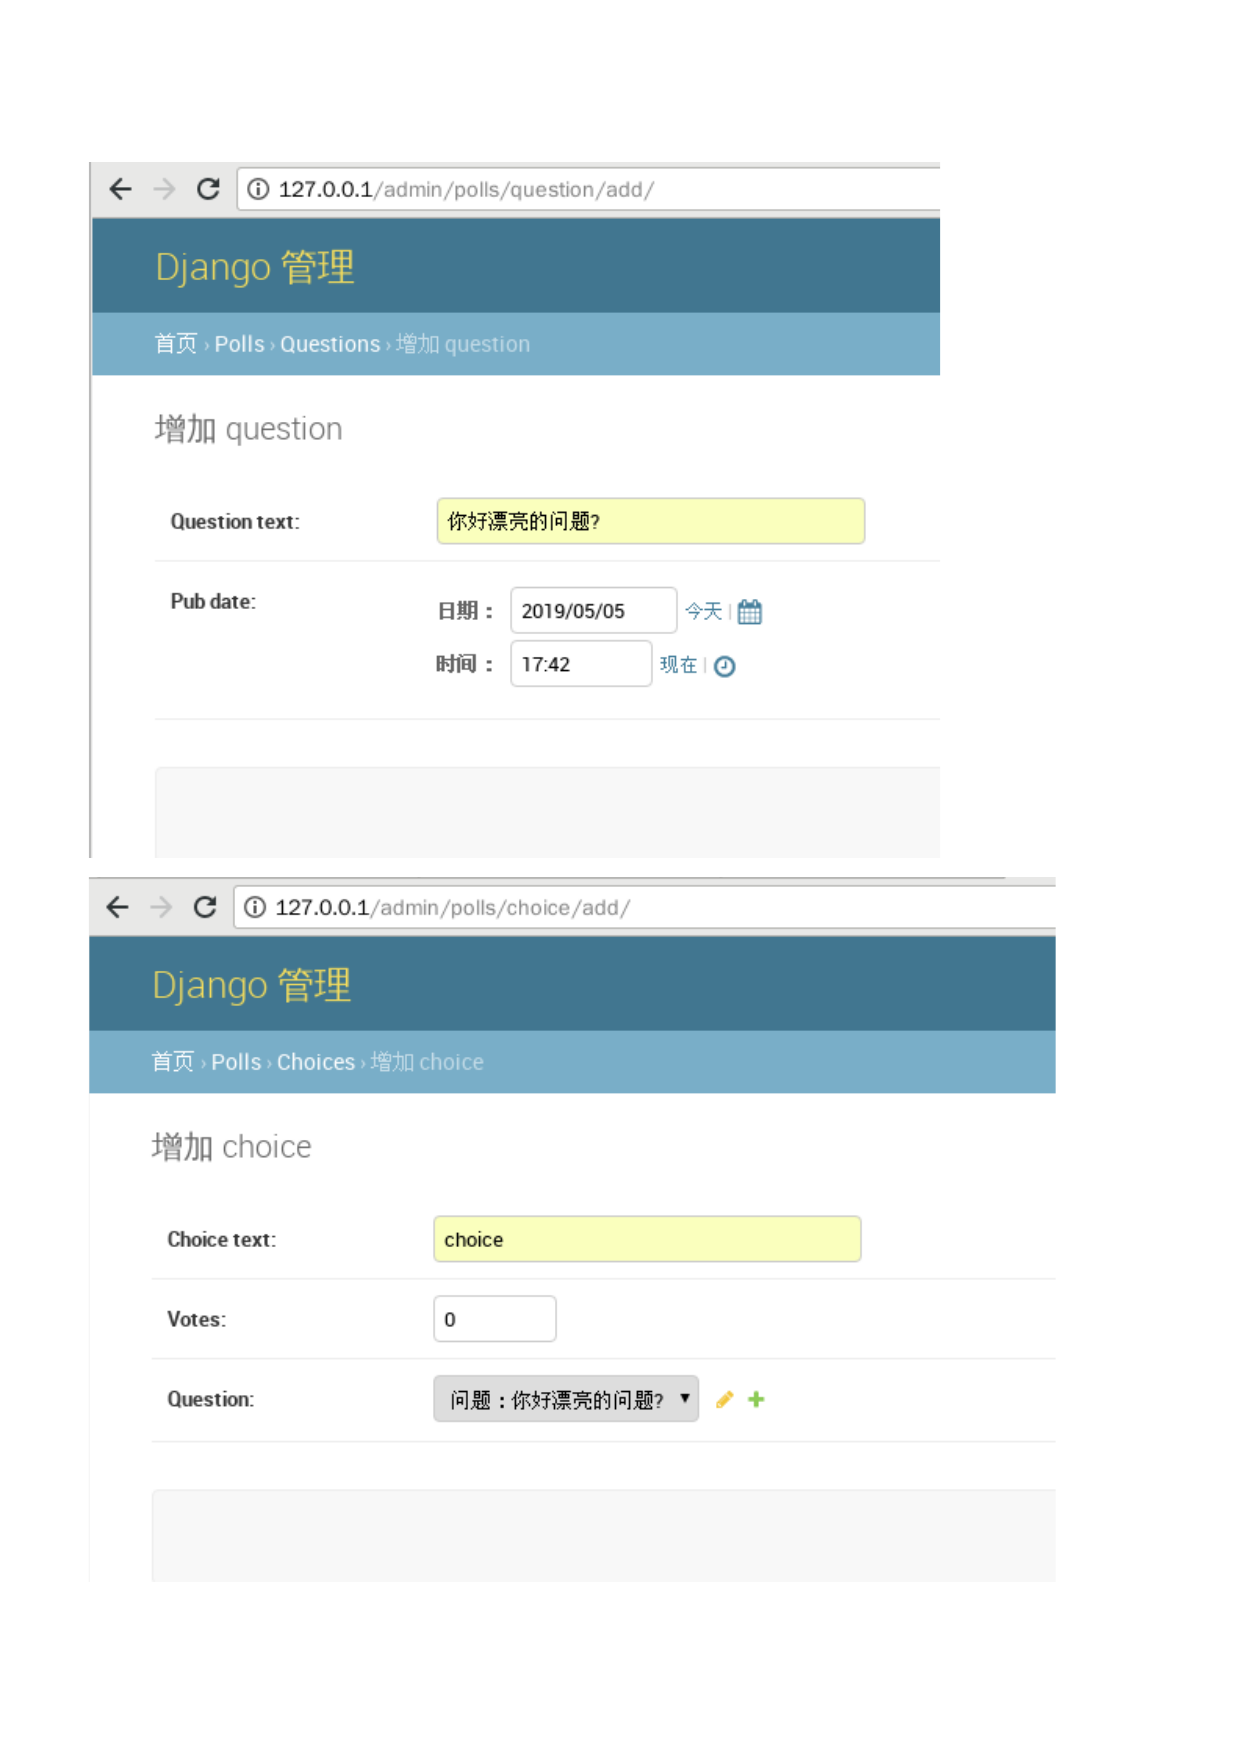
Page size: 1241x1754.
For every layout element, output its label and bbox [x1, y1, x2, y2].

picture [88, 877, 1056, 1582]
picture [88, 162, 941, 858]
